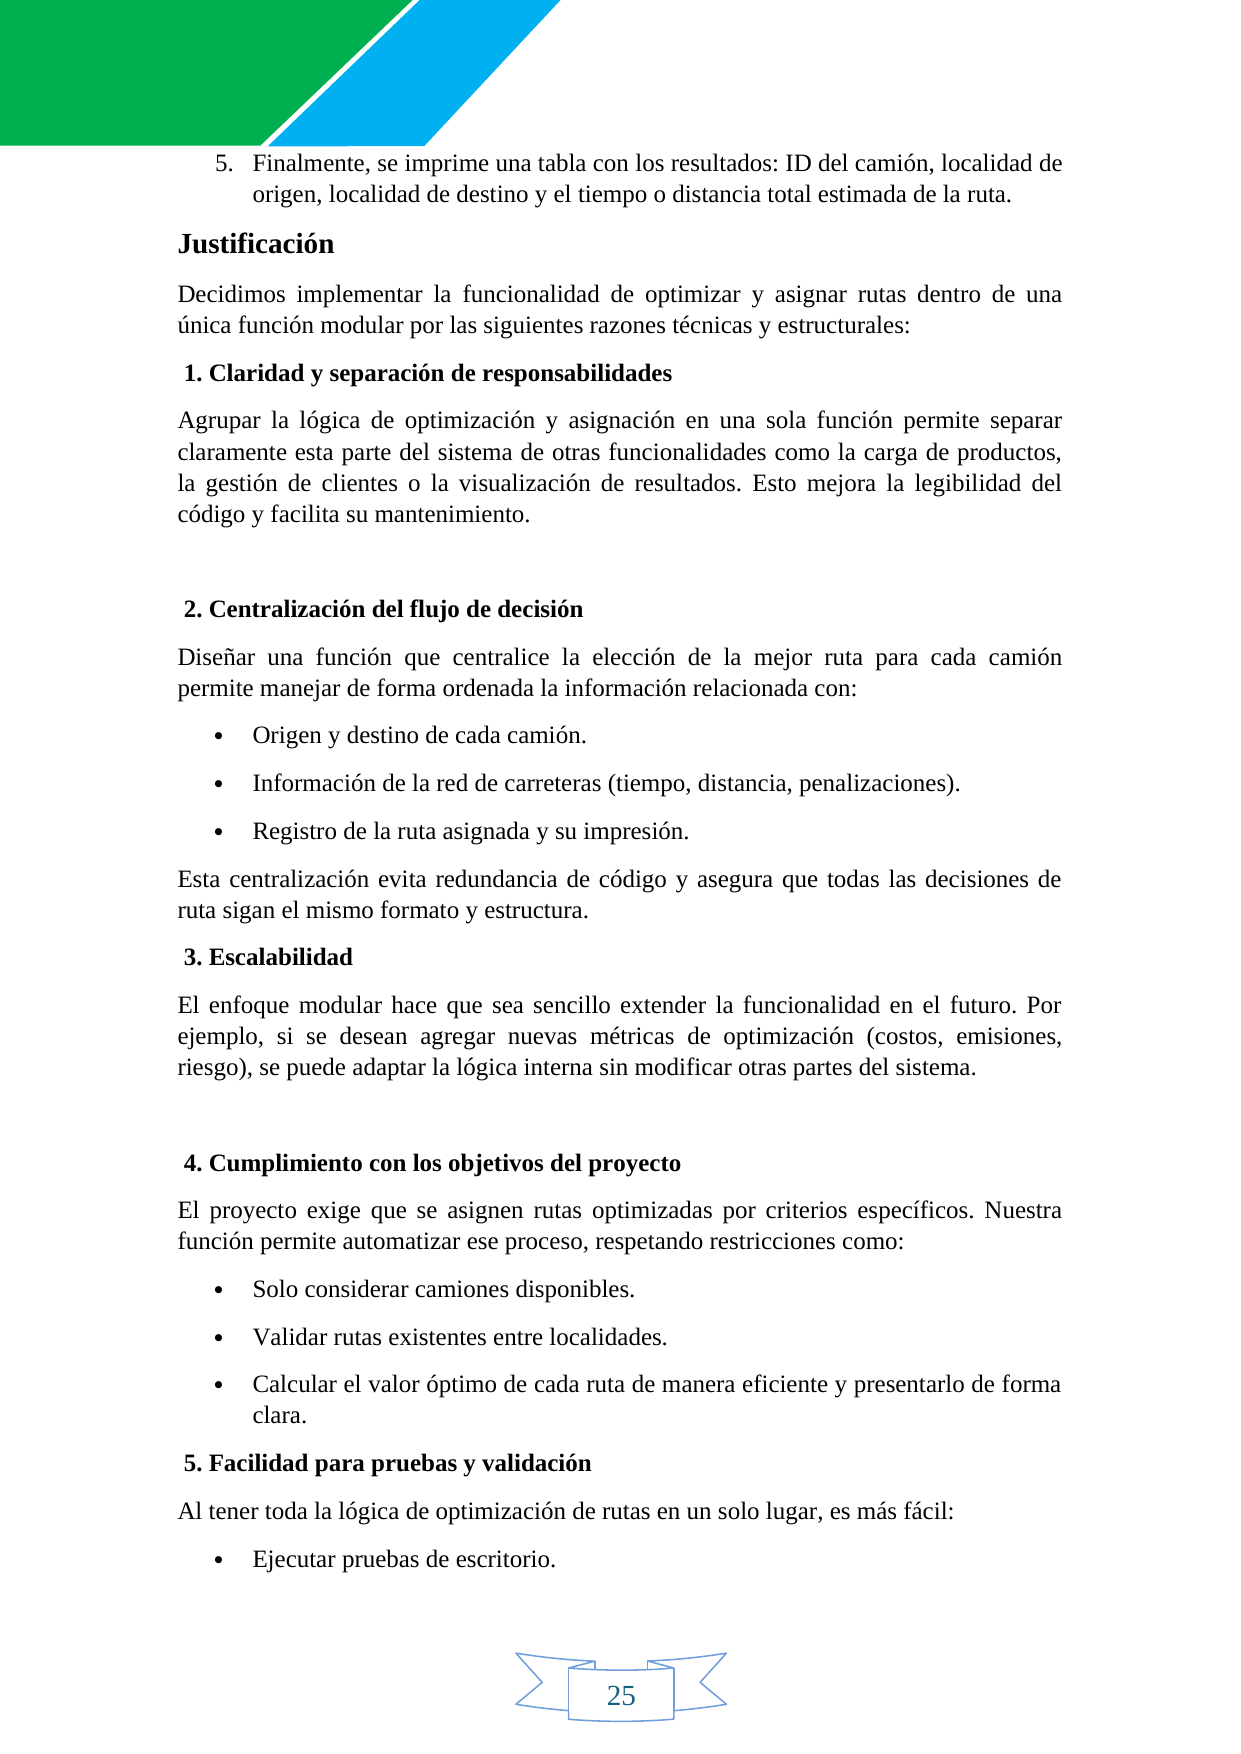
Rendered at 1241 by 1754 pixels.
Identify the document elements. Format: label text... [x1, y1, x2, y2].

text Diseñar una función que centralice la elección de la mejor ruta para cada camión permite manejar de forma ordenada la información relacionada con: [177, 642, 1063, 702]
text El proyecto exige que se asignen rutas optimizadas por criterios específicos. Nuestra función permite automatizar ese proceso, respetando restricciones como: [177, 1195, 1063, 1255]
text 3. Escalabilidad [177, 942, 1063, 971]
text Al tener toda la lógica de optimización de rutas en un solo lugar, es más fácil: [177, 1496, 1063, 1525]
list Origen y destino de cada camión. [215, 721, 1063, 749]
text 4. Cumplimiento con los objetivos del proyecto [177, 1148, 1063, 1176]
list Registro de la ruta asignada y su impresión. [215, 816, 1063, 845]
list Finalmente, se imprime una tabla con los resultados: ID del camión, localidad de origen, localidad de destino y el tiempo o distancia total estimada de la ruta. [215, 148, 1063, 207]
text El enfoque modular hace que sea sencillo extender la funcionalidad en el futuro. Por ejemplo, si se desean agregar nuevas métricas de optimización (costos, emisiones, riesgo), se puede adaptar la lógica interna sin modificar otras partes del sistema. [177, 990, 1063, 1081]
text Decidimos implementar la funcionalidad de optimizar y asignar rutas dentro de una única función modular por las siguientes razones técnicas y estructurales: [177, 279, 1063, 339]
text 1. Claridad y separación de responsabilidades [177, 358, 1063, 387]
text 5. Facilidad para pruebas y validación [177, 1448, 1063, 1477]
text Justificación [177, 226, 1063, 260]
list Validar rutas existentes entre localidades. [215, 1322, 1063, 1351]
list Información de la red de carreteras (tiempo, distancia, penalizaciones). [215, 768, 1063, 797]
text Agrupar la lógica de optimización y asignación en una sola función permite separar claramente esta parte del sistema de otras funcionalidades como la carga de productos, la gestión de clientes o la visualización de resultados. Esto mejora la legibilidad del código y facilita su mantenimiento. [177, 406, 1063, 527]
text 2. Centralización del flujo de decisión [177, 594, 1063, 623]
list Solo considerar camiones disponibles. [215, 1274, 1063, 1303]
list Ejecutar pruebas de escritorio. [215, 1544, 1063, 1572]
text Esta centralización evita redundancia de código y asegura que todas las decisiones de ruta sigan el mismo formato y estructura. [177, 864, 1063, 923]
list Calcular el valor óptimo de cada ruta de manera eficiente y presentarlo de forma clara. [215, 1369, 1063, 1429]
